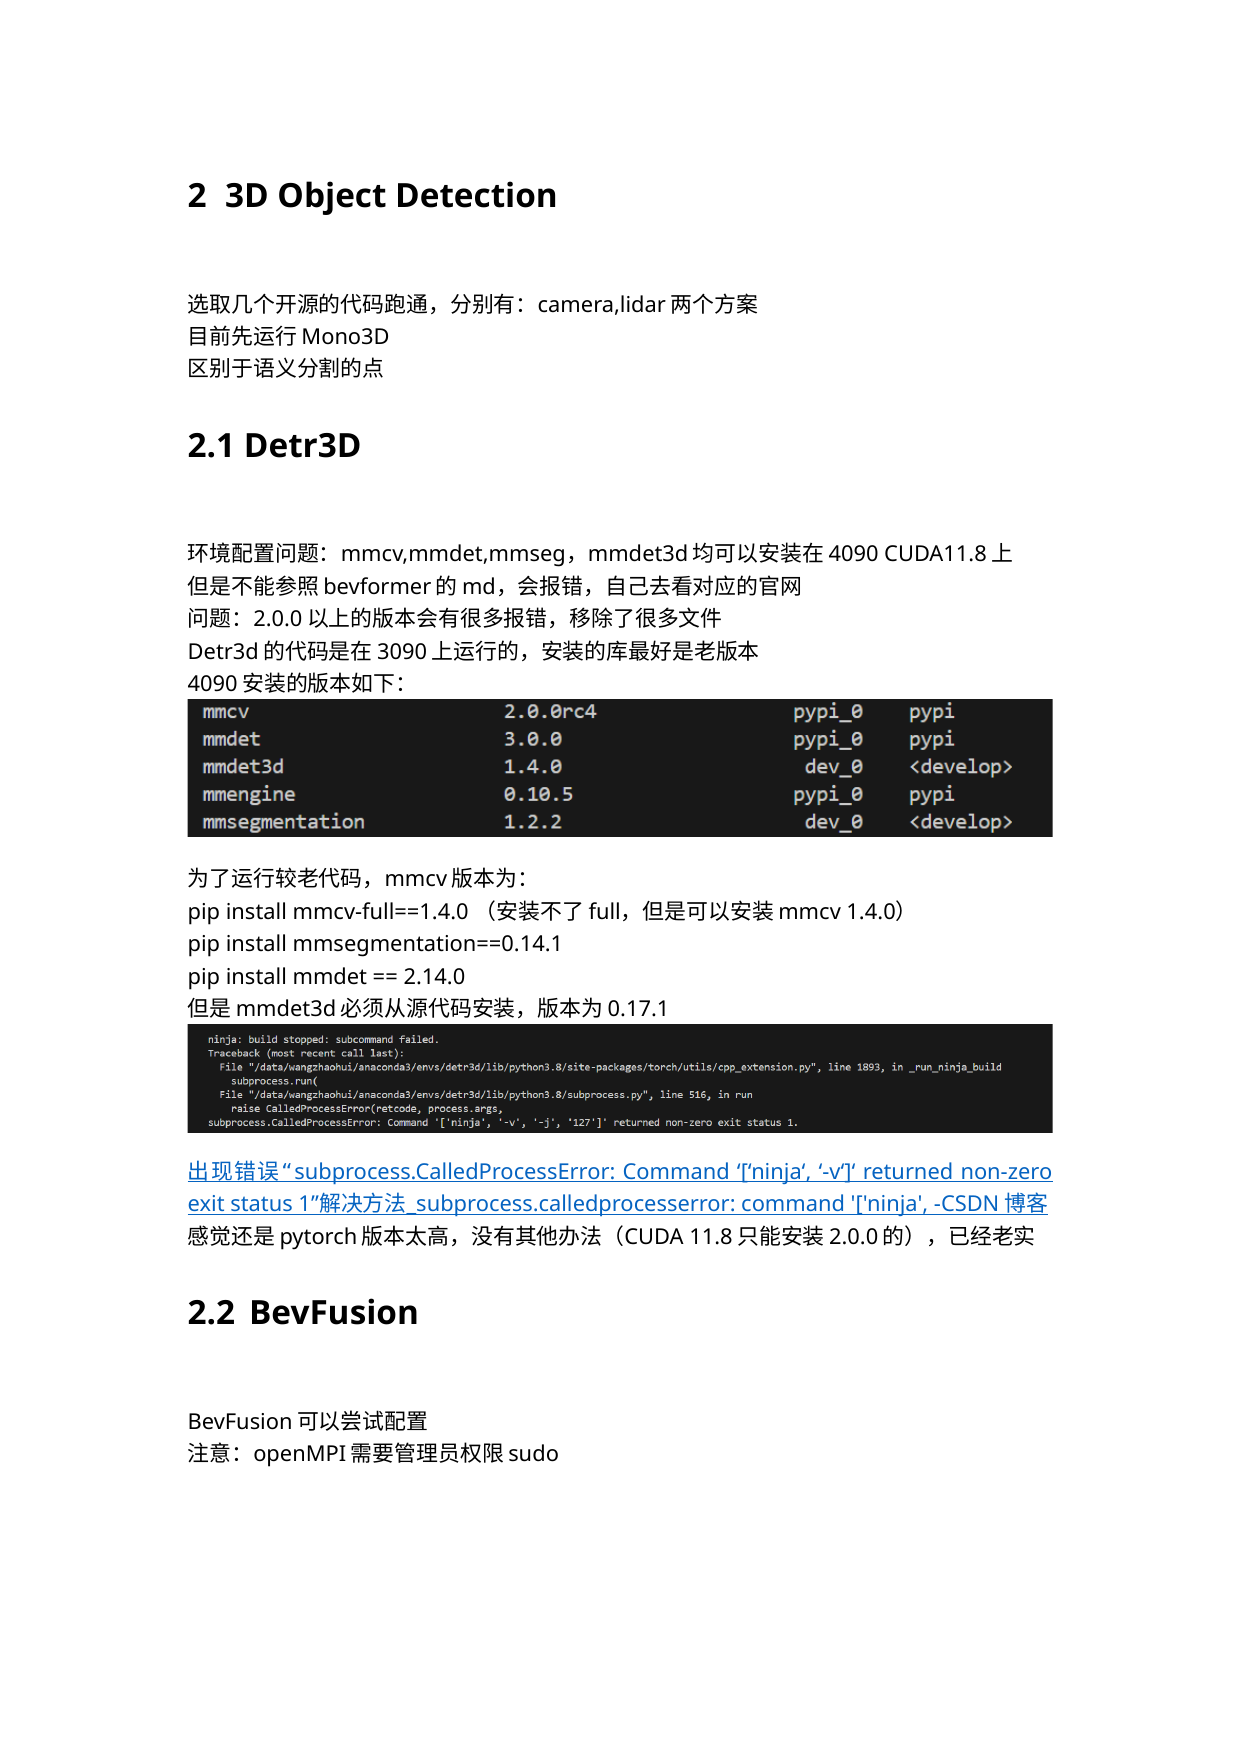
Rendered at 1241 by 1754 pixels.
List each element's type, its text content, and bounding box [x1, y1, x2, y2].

picture [187, 699, 1053, 837]
text 目前先运行Mono3D [187, 320, 1053, 352]
text 注意：openMPI需要管理员权限sudo [187, 1437, 1053, 1469]
subtitle BevFusion [187, 1279, 1053, 1344]
subtitle 3D Object Detection [187, 162, 1053, 227]
text 4090安装的版本如下： [187, 667, 1053, 699]
text 但是mmdet3d必须从源代码安装，版本为0.17.1 [187, 992, 1053, 1024]
text pip install mmdet == 2.14.0 [187, 959, 1053, 992]
text BevFusion可以尝试配置 [187, 1404, 1053, 1437]
text pip install mmsegmentation==0.14.1 [187, 927, 1053, 959]
text 感觉还是pytorch版本太高，没有其他办法（CUDA 11.8只能安装2.0.0的），已经老实 [187, 1219, 1053, 1252]
picture [187, 1024, 1053, 1133]
text Detr3d的代码是在3090上运行的，安装的库最好是老版本 [187, 634, 1053, 667]
text 但是不能参照bevformer的md，会报错，自己去看对应的官网 [187, 569, 1053, 602]
text 出现错误“subprocess.CalledProcessError: Command ‘[‘ninja‘, ‘-v‘]‘ returned non-zero exit status 1”解决方法_subprocess.calledprocesserror: command '['ninja', -CSDN博客 [187, 1182, 1053, 1219]
text 为了运行较老代码，mmcv版本为： [187, 862, 1053, 894]
text pip install mmcv-full==1.4.0 （安装不了full，但是可以安装mmcv 1.4.0） [187, 894, 1053, 927]
text 环境配置问题：mmcv,mmdet,mmseg，mmdet3d均可以安装在4090 CUDA11.8上 [187, 537, 1053, 569]
text 选取几个开源的代码跑通，分别有：camera,lidar两个方案 [187, 287, 1053, 320]
text 区别于语义分割的点 [187, 352, 1053, 385]
text 出现错误“subprocess.CalledProcessError: Command ‘[‘ninja‘, ‘-v‘]‘ returned non-zero exit status 1”解决方法_subprocess.calledprocesserror: command '['ninja', -CSDN博客 [187, 1154, 1053, 1181]
subtitle 2.1 Detr3D [187, 412, 1053, 477]
text 问题：2.0.0以上的版本会有很多报错，移除了很多文件 [187, 602, 1053, 634]
